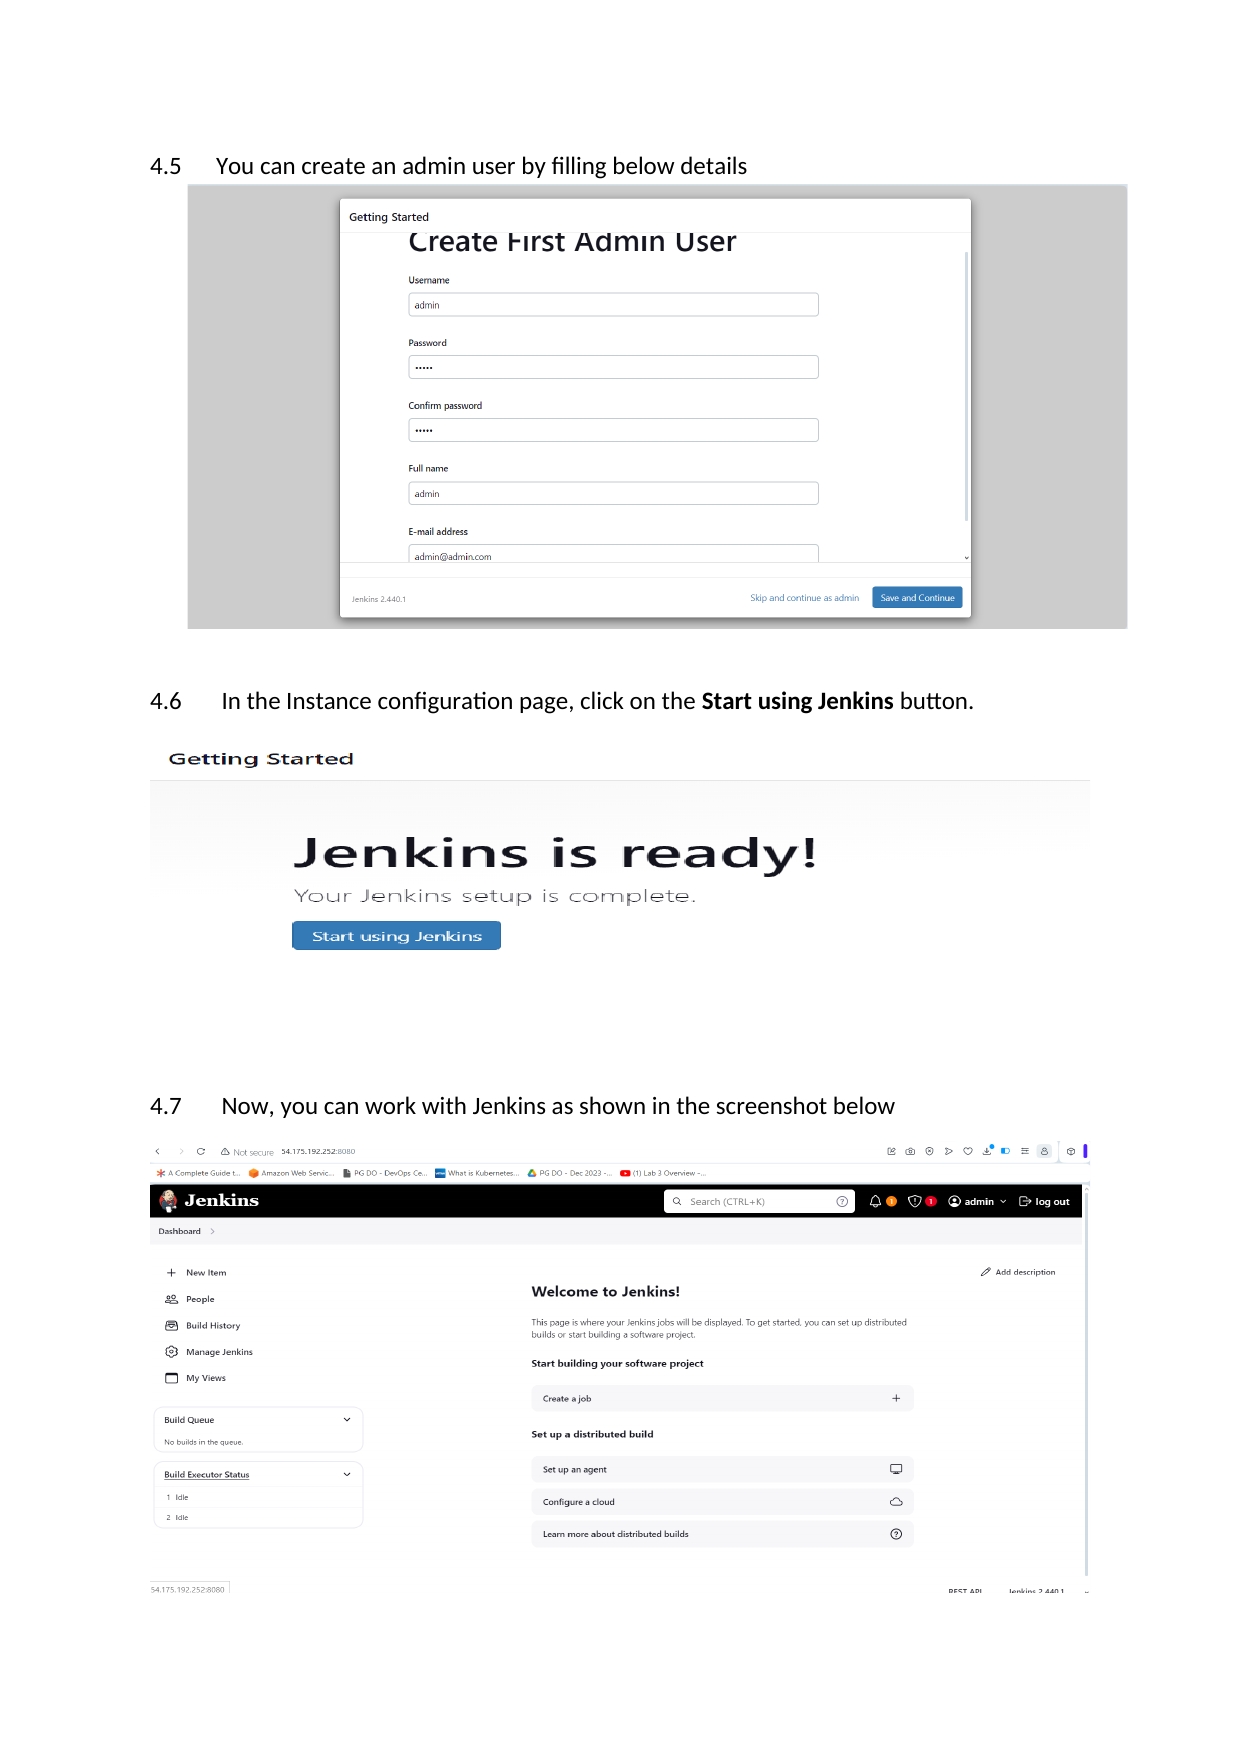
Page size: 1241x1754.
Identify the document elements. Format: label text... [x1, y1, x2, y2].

picture [187, 184, 1128, 629]
picture [150, 1141, 1091, 1593]
picture [150, 736, 1091, 1069]
list In the Instance configuration page, click on the Start using Jenkins button. [150, 685, 1090, 715]
list Now, you can work with Jenkins as shown in the screenshot below [150, 1090, 1090, 1120]
